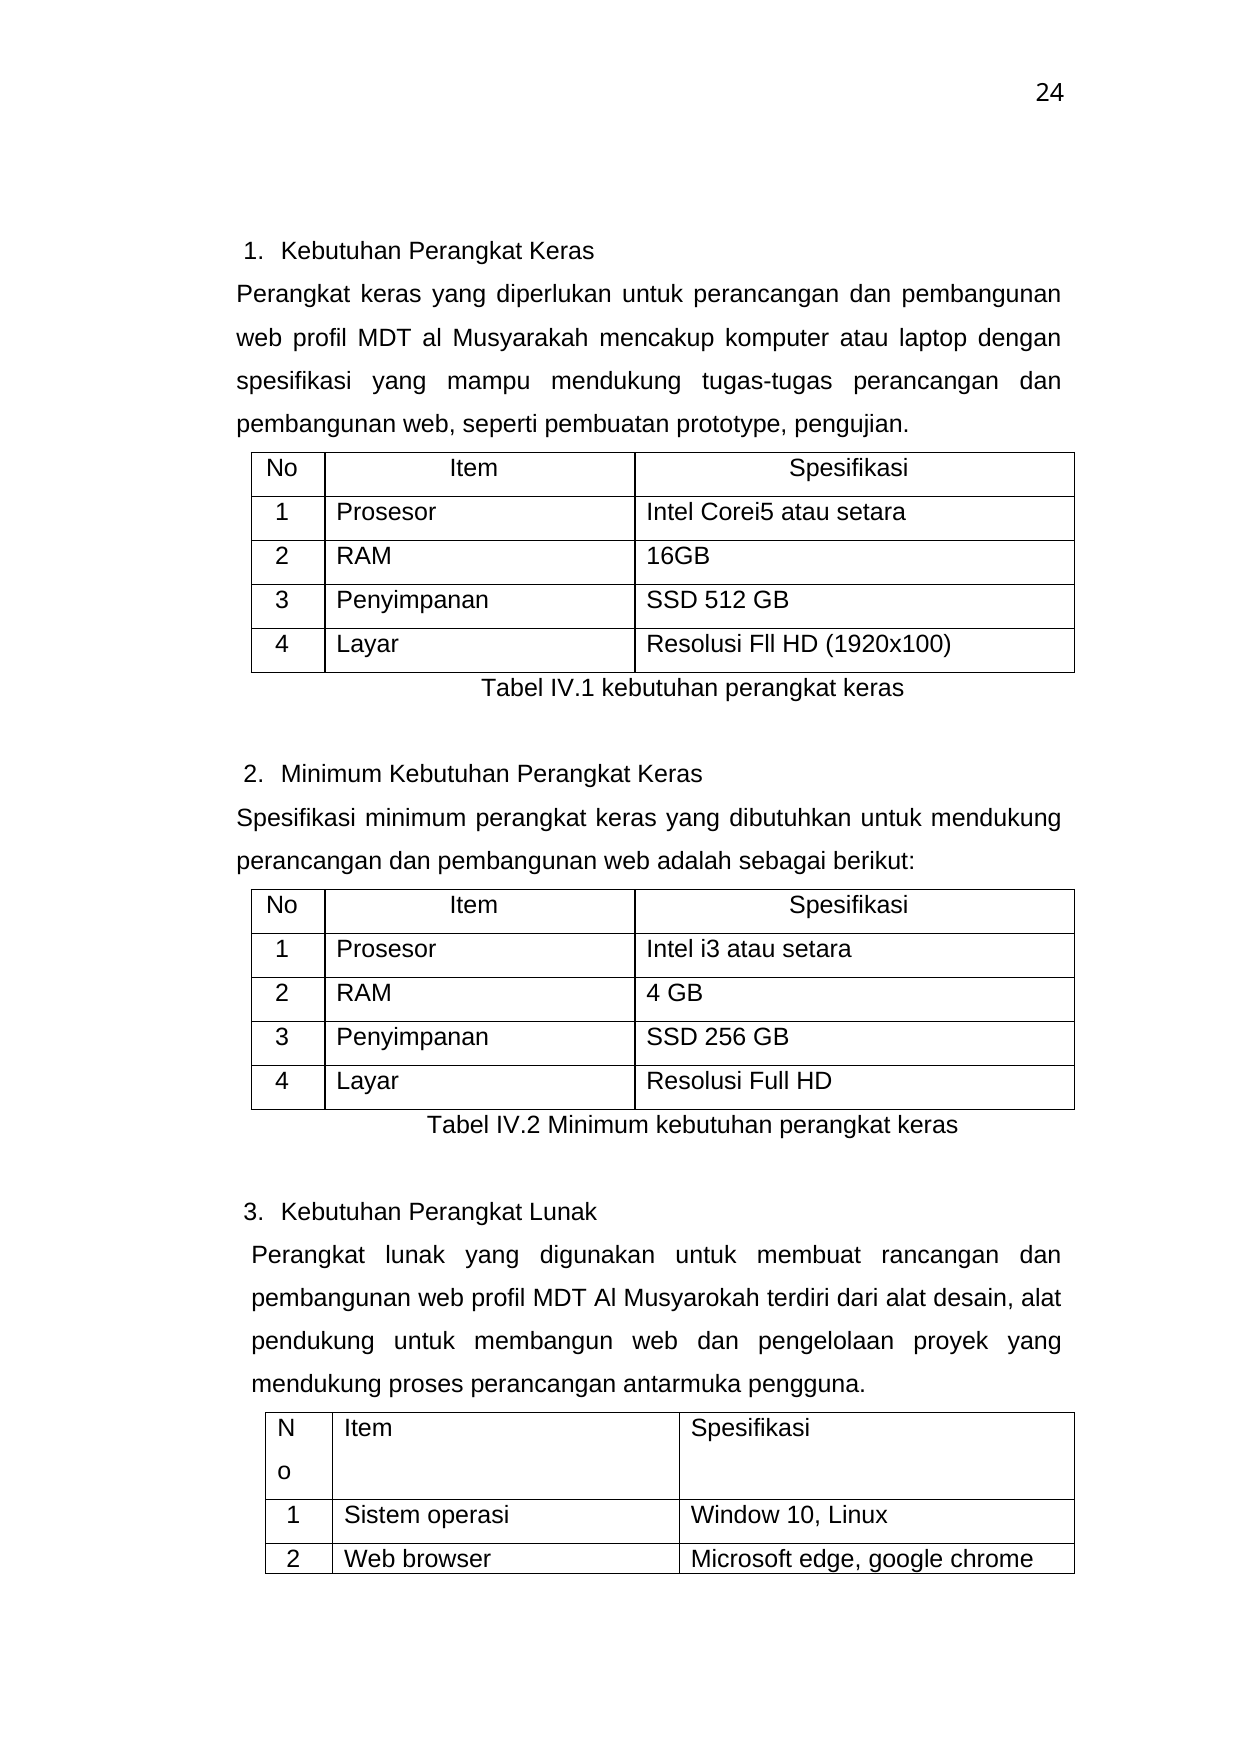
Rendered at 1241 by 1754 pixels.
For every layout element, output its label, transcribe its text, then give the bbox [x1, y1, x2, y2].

table_cell RAM [326, 978, 634, 1021]
table_cell 1 [252, 497, 324, 540]
text Tabel IV.2 Minimum kebutuhan perangkat keras [335, 1110, 1050, 1139]
table_cell 4 [252, 1066, 324, 1109]
table_header Spesifikasi [680, 1413, 1074, 1499]
list Kebutuhan Perangkat Keras [243, 236, 1050, 265]
table_cell 1 [266, 1500, 332, 1543]
text Tabel IV.1 kebutuhan perangkat keras [335, 673, 1050, 702]
table_cell 2 [252, 978, 324, 1021]
table_cell Layar [326, 629, 634, 672]
table_cell Prosesor [326, 497, 634, 540]
table_cell Intel Corei5 atau setara [636, 497, 1074, 540]
table_header Spesifikasi [636, 890, 1074, 933]
text Spesifikasi minimum perangkat keras yang dibutuhkan untuk mendukung perancangan dan pembangunan web adalah sebagai berikut: [236, 803, 1063, 874]
table_cell Penyimpanan [326, 585, 634, 628]
table_cell 2 [252, 541, 324, 584]
list Kebutuhan Perangkat Lunak [243, 1196, 1050, 1225]
table_cell 4 [252, 629, 324, 672]
table_cell Penyimpanan [326, 1022, 634, 1065]
table_cell Layar [326, 1066, 634, 1109]
table_cell 16GB [636, 541, 1074, 584]
table_header No [252, 453, 324, 496]
table_header Item [333, 1413, 679, 1499]
table_cell 3 [252, 1022, 324, 1065]
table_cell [680, 1544, 1074, 1573]
table_cell Sistem operasi [333, 1500, 679, 1543]
table_header No [266, 1413, 332, 1499]
table_cell Intel i3 atau setara [636, 934, 1074, 977]
table_header Spesifikasi [636, 453, 1074, 496]
table_cell 2 [266, 1544, 332, 1573]
table_cell SSD 512 GB [636, 585, 1074, 628]
list Minimum Kebutuhan Perangkat Keras [243, 759, 1050, 788]
table_cell 1 [252, 934, 324, 977]
table_header Item [326, 453, 634, 496]
text Perangkat lunak yang digunakan untuk membuat rancangan dan pembangunan web profil MDT Al Musyarokah terdiri dari alat desain, alat pendukung untuk membangun web dan pengelolaan proyek yang mendukung proses perancangan antarmuka pengguna. [251, 1239, 1063, 1398]
table_cell Web browser [333, 1544, 679, 1573]
table_header Item [326, 890, 634, 933]
table_cell Prosesor [326, 934, 634, 977]
table_cell Resolusi Full HD [636, 1066, 1074, 1109]
table_cell RAM [326, 541, 634, 584]
text Perangkat keras yang diperlukan untuk perancangan dan pembangunan web profil MDT al Musyarakah mencakup komputer atau laptop dengan spesifikasi yang mampu mendukung tugas-tugas perancangan dan pembangunan web, seperti pembuatan prototype, pengujian. [236, 279, 1063, 437]
table_cell 4 GB [636, 978, 1074, 1021]
table_header No [252, 890, 324, 933]
table_cell 3 [252, 585, 324, 628]
table_cell SSD 256 GB [636, 1022, 1074, 1065]
table_cell Resolusi Fll HD (1920x100) [636, 629, 1074, 672]
table_cell Window 10, Linux [680, 1500, 1074, 1543]
